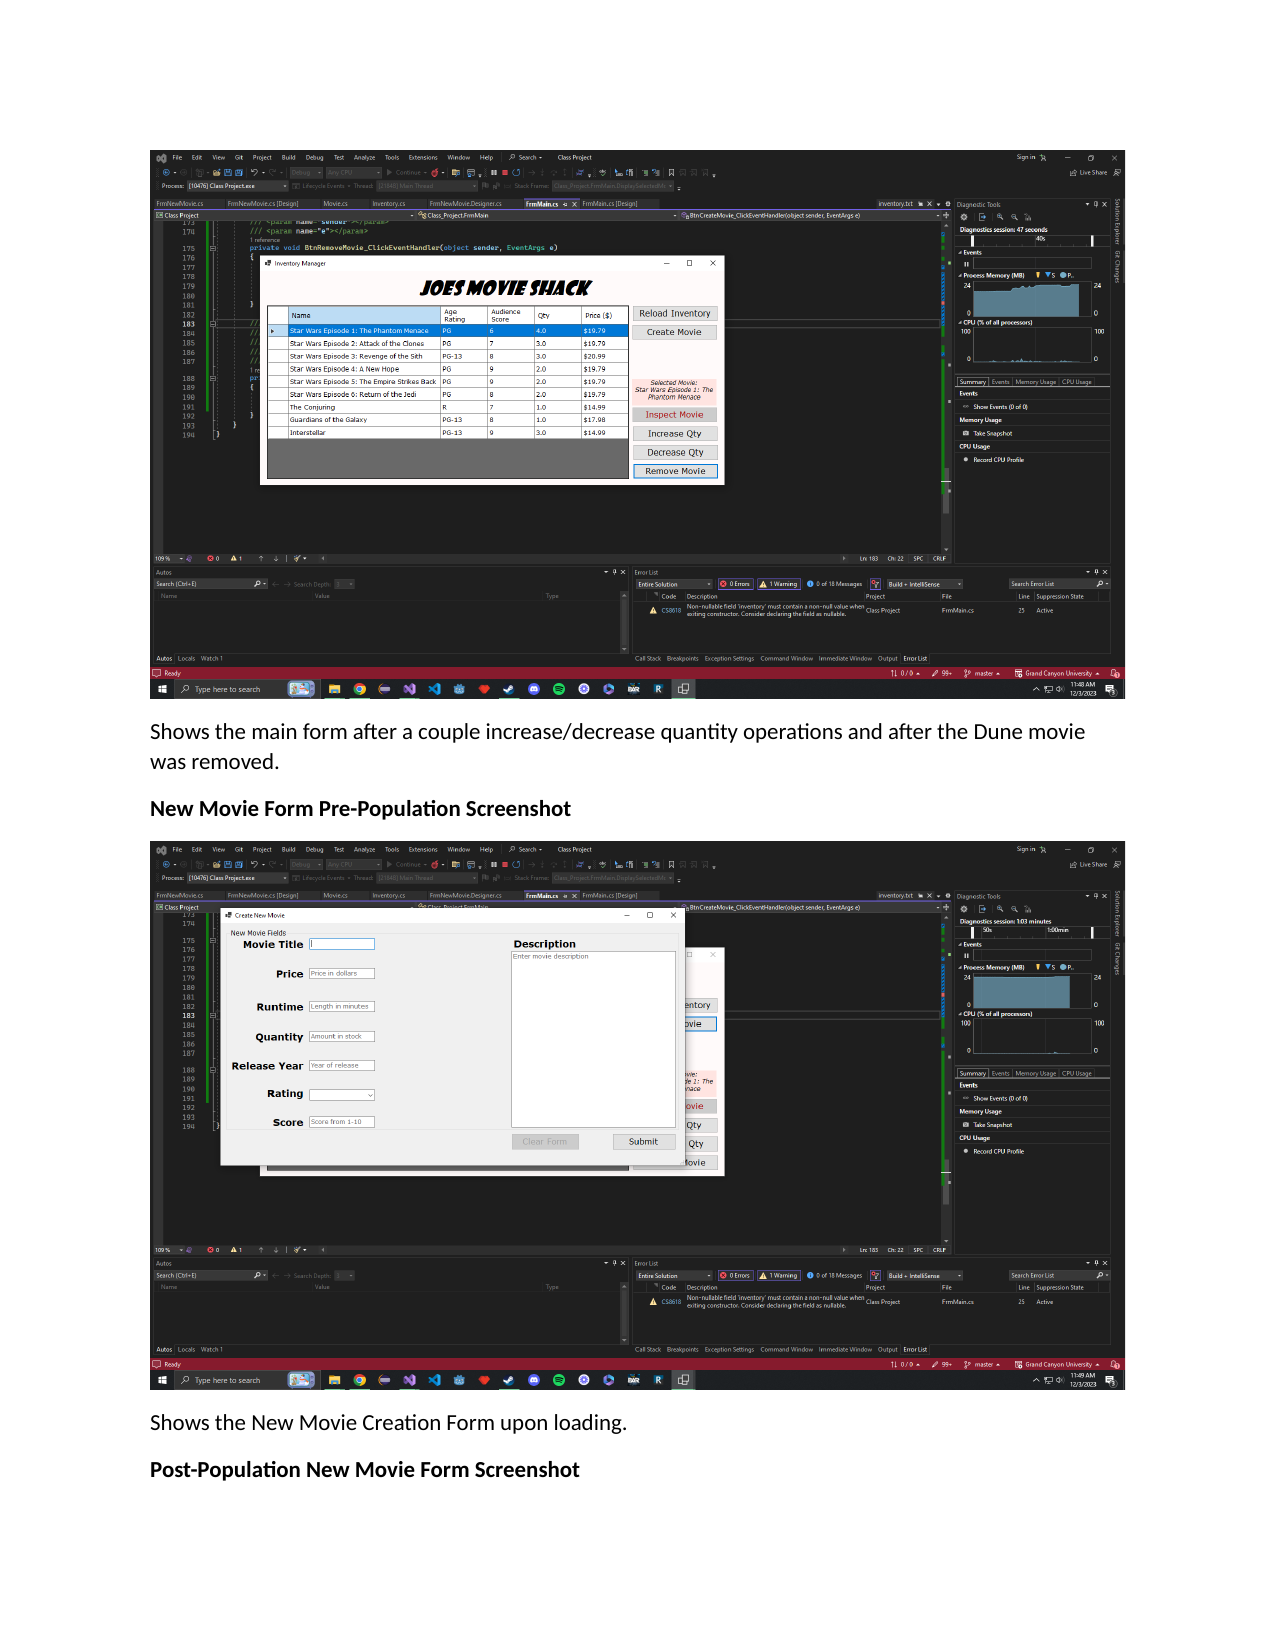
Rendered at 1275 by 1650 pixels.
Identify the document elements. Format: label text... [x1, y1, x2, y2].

text Post-Population New Movie Form Screenshot [150, 1455, 1125, 1483]
text Shows the main form after a couple increase/decrease quantity operations and after the Dune movie was removed. [150, 717, 1125, 776]
picture [150, 150, 1125, 699]
text New Movie Form Pre-Population Screenshot [150, 794, 1125, 822]
picture [150, 841, 1125, 1390]
text Shows the New Movie Creation Form upon loading. [150, 1408, 1125, 1437]
